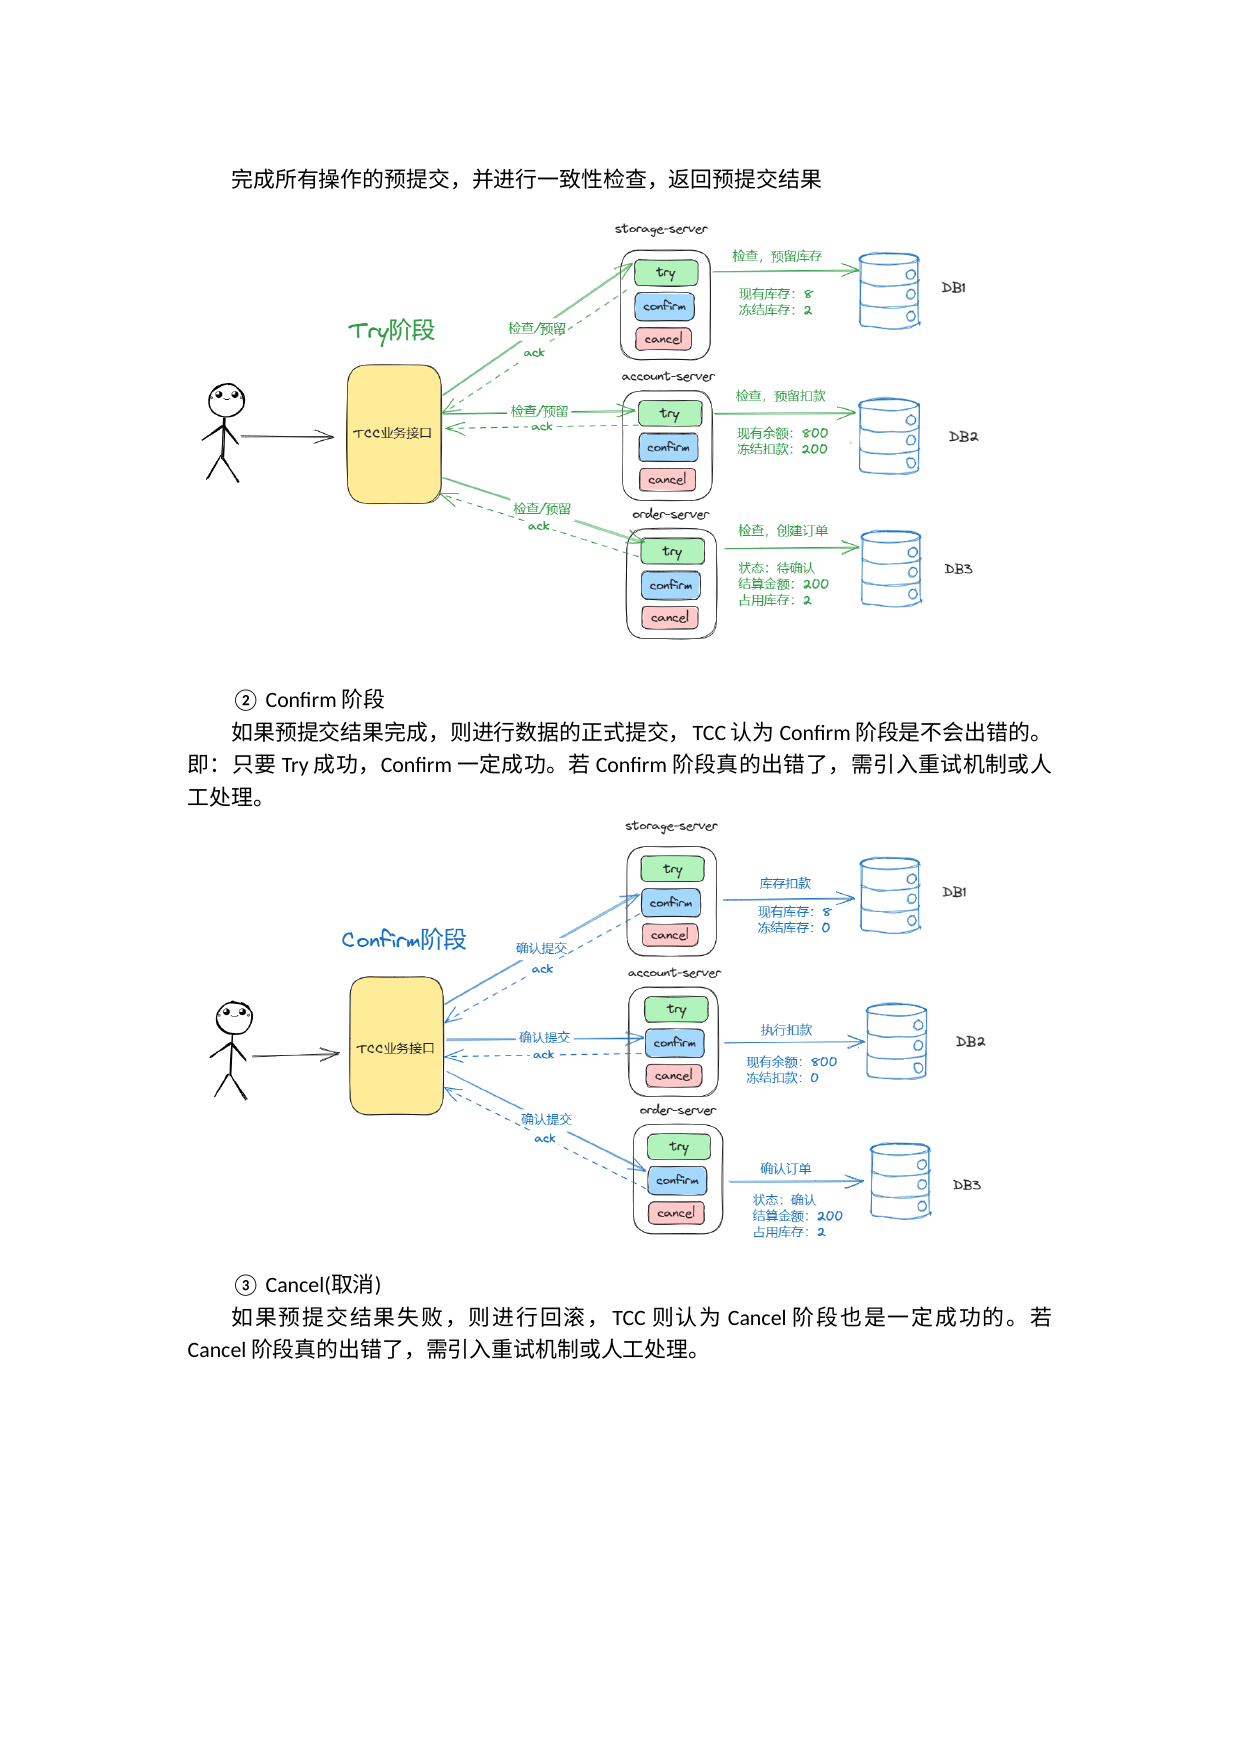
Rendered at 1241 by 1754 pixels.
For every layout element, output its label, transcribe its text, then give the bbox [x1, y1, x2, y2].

list Cancel(取消) [187, 1267, 1053, 1299]
text 如果预提交结果失败，则进行回滚，TCC则认为Cancel阶段也是一定成功的。若Cancel阶段真的出错了，需引入重试机制或人工处理。 [187, 1299, 1053, 1364]
list Confirm 阶段 [187, 682, 1053, 714]
text 完成所有操作的预提交，并进行一致性检查，返回预提交结果 [187, 162, 1053, 194]
picture [187, 194, 1052, 667]
picture [187, 812, 1053, 1259]
text 如果预提交结果完成，则进行数据的正式提交，TCC认为 Confirm阶段是不会出错的。即：只要Try成功，Confirm一定成功。若Confirm阶段真的出错了，需引入重试机制或人工处理。 [187, 714, 1053, 812]
